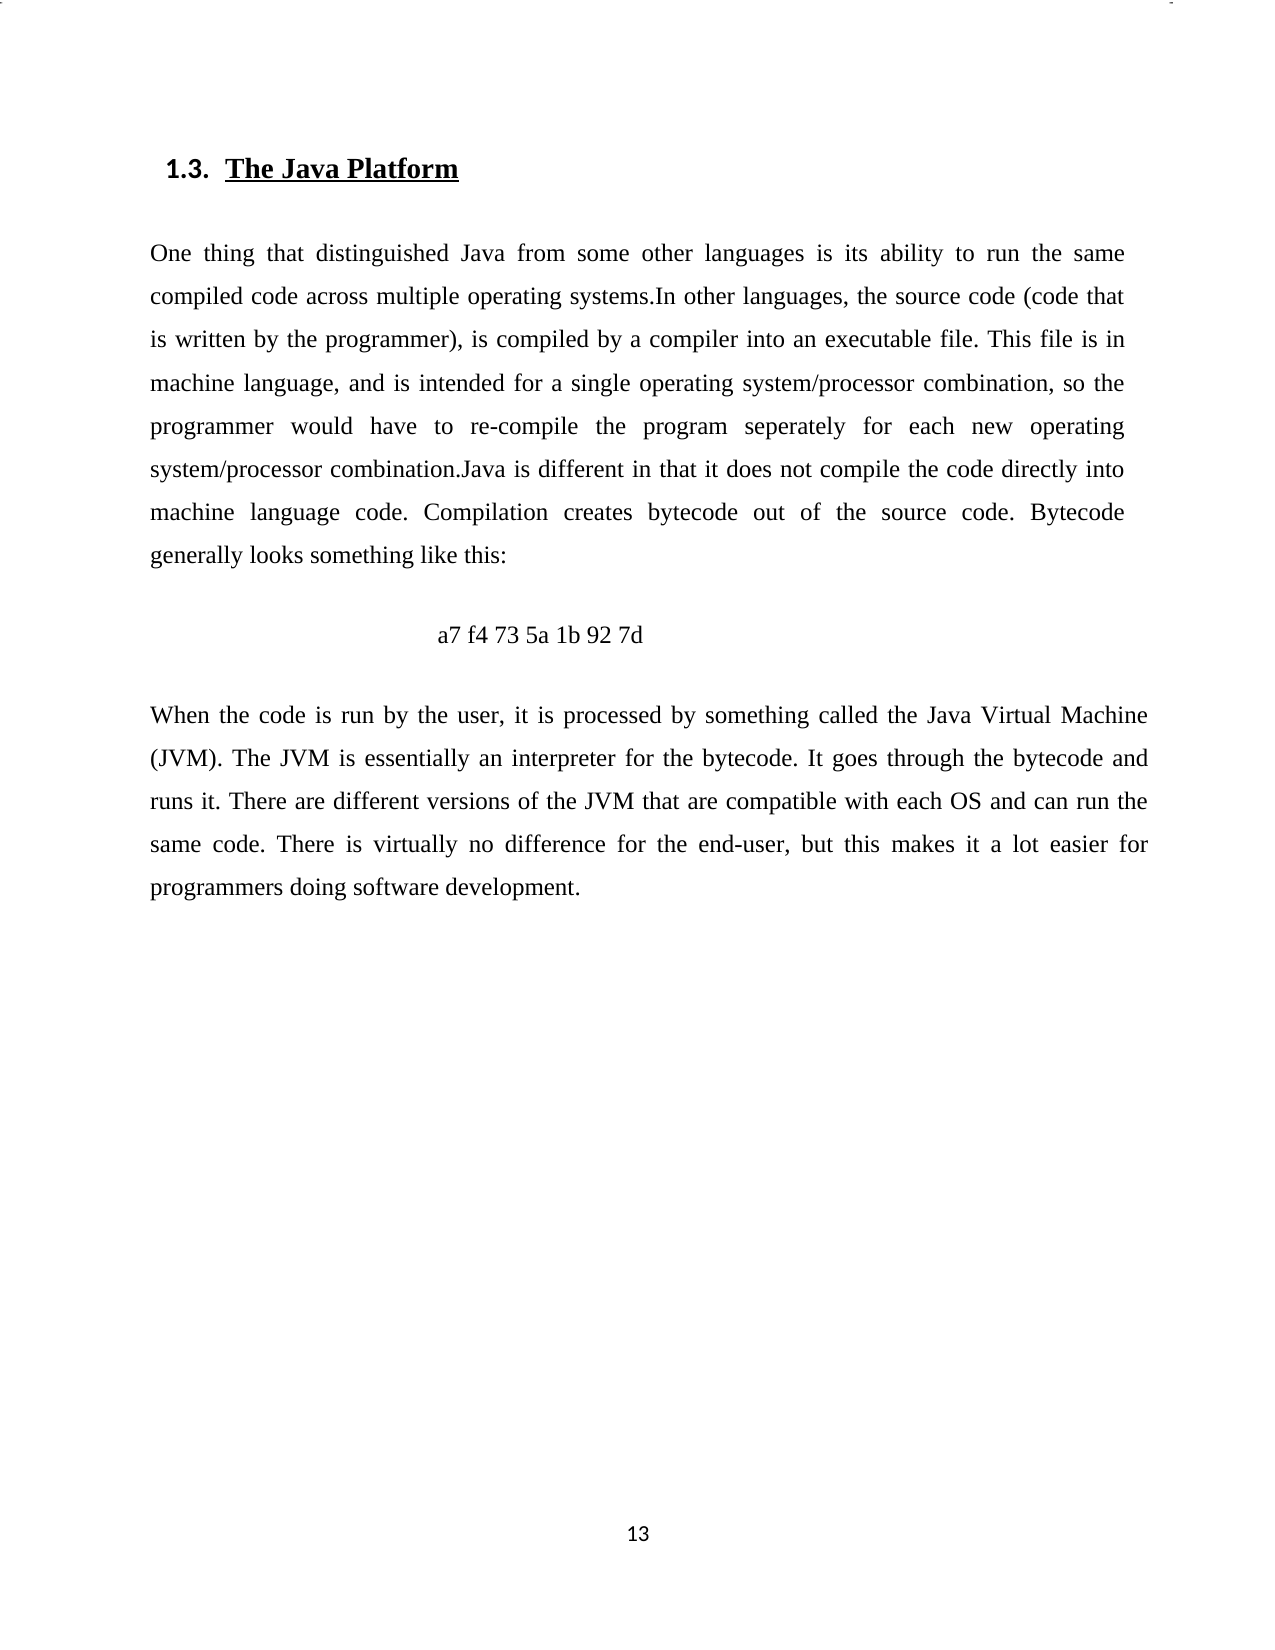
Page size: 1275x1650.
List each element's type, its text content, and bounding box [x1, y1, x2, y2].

text a7 f4 73 5a 1b 92 7d [437, 620, 1149, 649]
list The Java Platform [165, 150, 1125, 186]
text When the code is run by the user, it is processed by something called the Java Virtual Machine (JVM). The JVM is essentially an interpreter for the bytecode. It goes through the bytecode and runs it. There are different versions of the JVM that are compatible with each OS and can run the same code. There is virtually no difference for the end-user, but this makes it a lot easier for programmers doing software development. [150, 700, 1149, 901]
text One thing that distinguished Java from some other languages is its ability to run the same compiled code across multiple operating systems.In other languages, the source code (code that is written by the programmer), is compiled by a compiler into an executable file. This file is in machine language, and is intended for a single operating system/processor combination, so the programmer would have to re-compile the program seperately for each new operating system/processor combination.Java is different in that it does not compile the code directly into machine language code. Compilation creates bytecode out of the source code. Bytecode generally looks something like this: [150, 238, 1125, 569]
